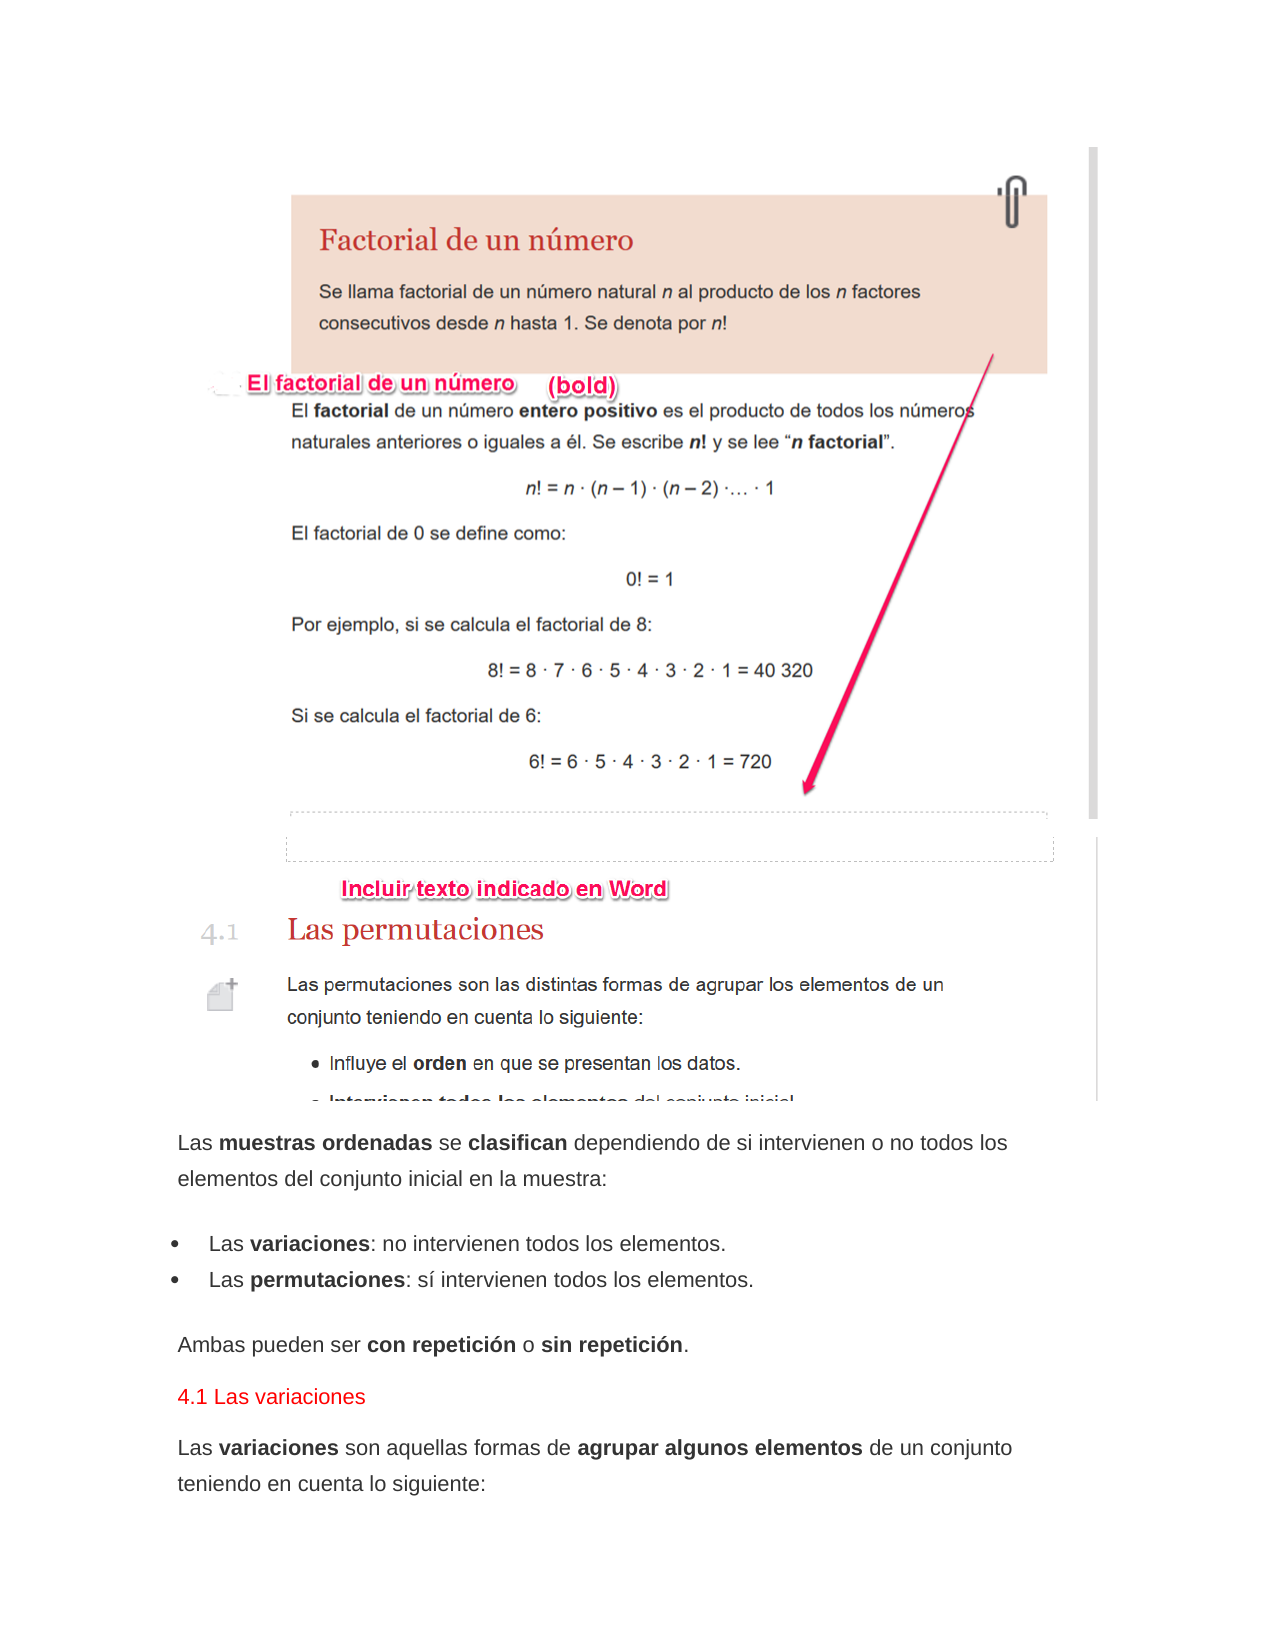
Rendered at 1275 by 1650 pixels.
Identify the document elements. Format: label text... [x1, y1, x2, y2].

list Las variaciones: no intervienen todos los elementos. [171, 1220, 1098, 1256]
list Las permutaciones: sí intervienen todos los elementos. [171, 1256, 1098, 1292]
text Ambas pueden ser con repetición o sin repetición. [177, 1321, 1098, 1357]
picture [177, 147, 1098, 819]
text Las muestras ordenadas se clasifican dependiendo de si intervienen o no todos los elementos del conjunto inicial en la muestra: [177, 1119, 1098, 1191]
text 4.1 Las variaciones [177, 1373, 1098, 1409]
text Las variaciones son aquellas formas de agrupar algunos elementos de un conjunto teniendo en cuenta lo siguiente: [177, 1424, 1098, 1496]
picture [177, 837, 1098, 1101]
